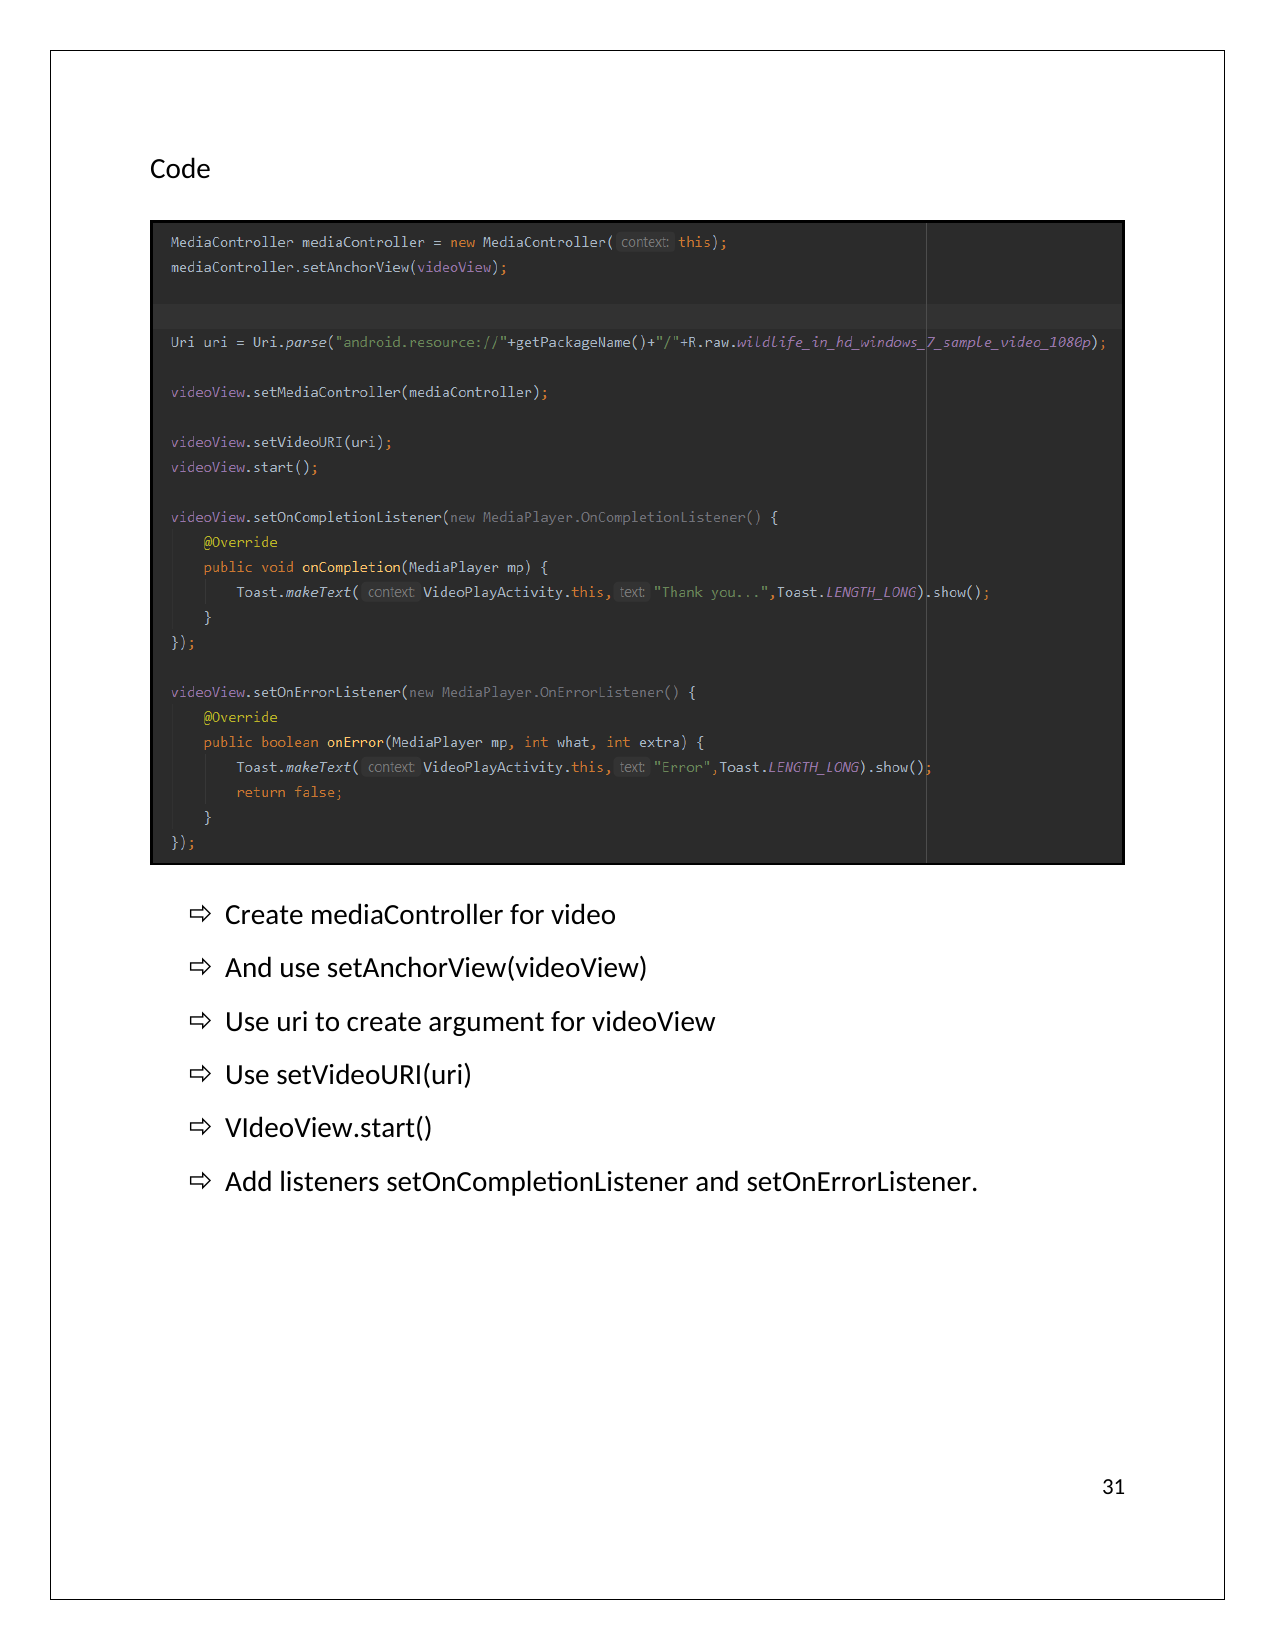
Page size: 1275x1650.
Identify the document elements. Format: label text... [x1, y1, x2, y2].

list Use uri to create argument for videoView [187, 1003, 1125, 1038]
list Use setVideoURI(uri) [187, 1056, 1125, 1092]
picture [153, 223, 1122, 863]
list VIdeoView.start() [187, 1109, 1125, 1145]
list Add listeners setOnCompletionListener and setOnErrorListener. [187, 1163, 1125, 1198]
text Code [150, 150, 1125, 186]
list And use setAnchorView(videoView) [187, 949, 1125, 985]
list Create mediaController for video [187, 896, 1125, 931]
